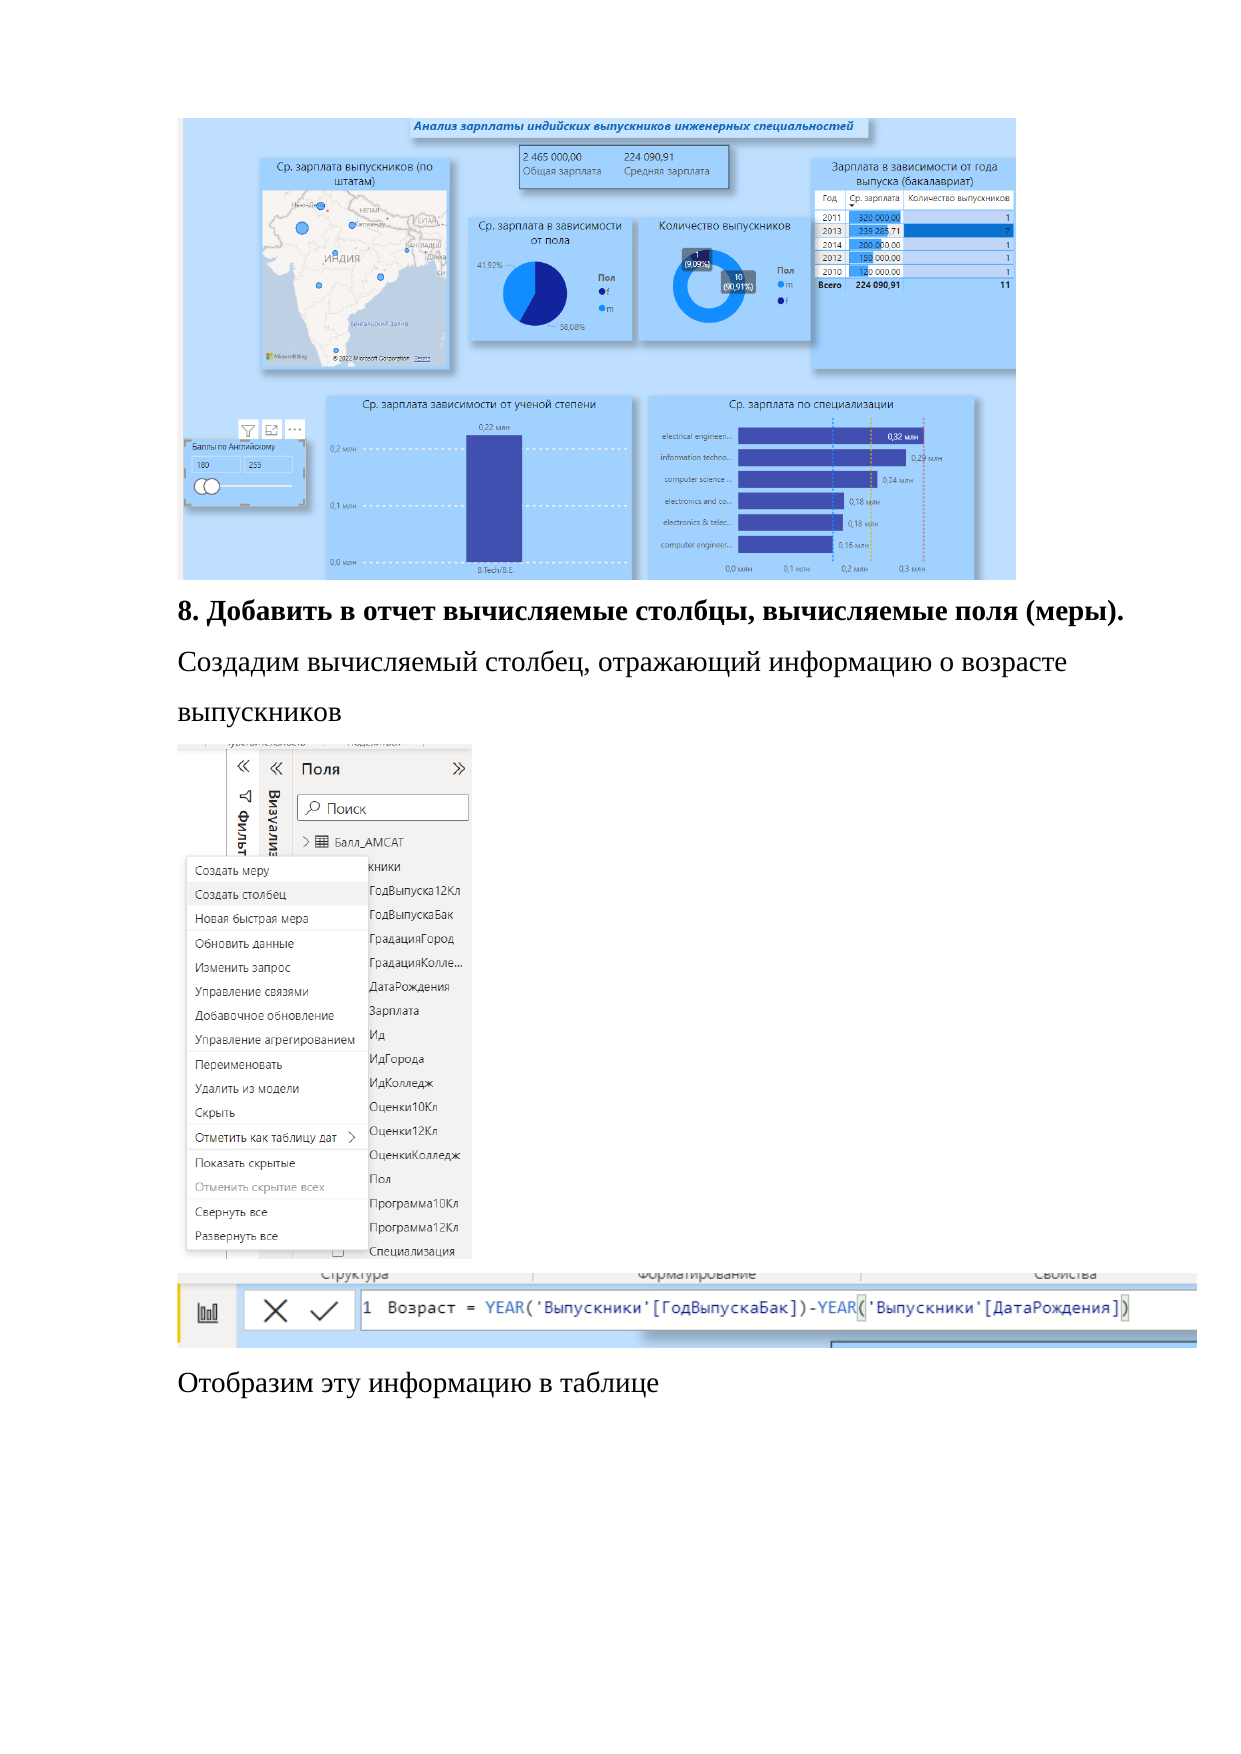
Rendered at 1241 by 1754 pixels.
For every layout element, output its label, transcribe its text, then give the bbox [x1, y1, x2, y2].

text Создадим вычисляемый столбец, отражающий информацию о возрасте выпускников [177, 644, 1152, 728]
picture [177, 744, 473, 1259]
picture [177, 1273, 1197, 1348]
picture [177, 118, 1016, 580]
text Отобразим эту информацию в таблице [177, 1348, 1152, 1398]
text 8. Добавить в отчет вычисляемые столбцы, вычисляемые поля (меры). [177, 593, 1152, 627]
